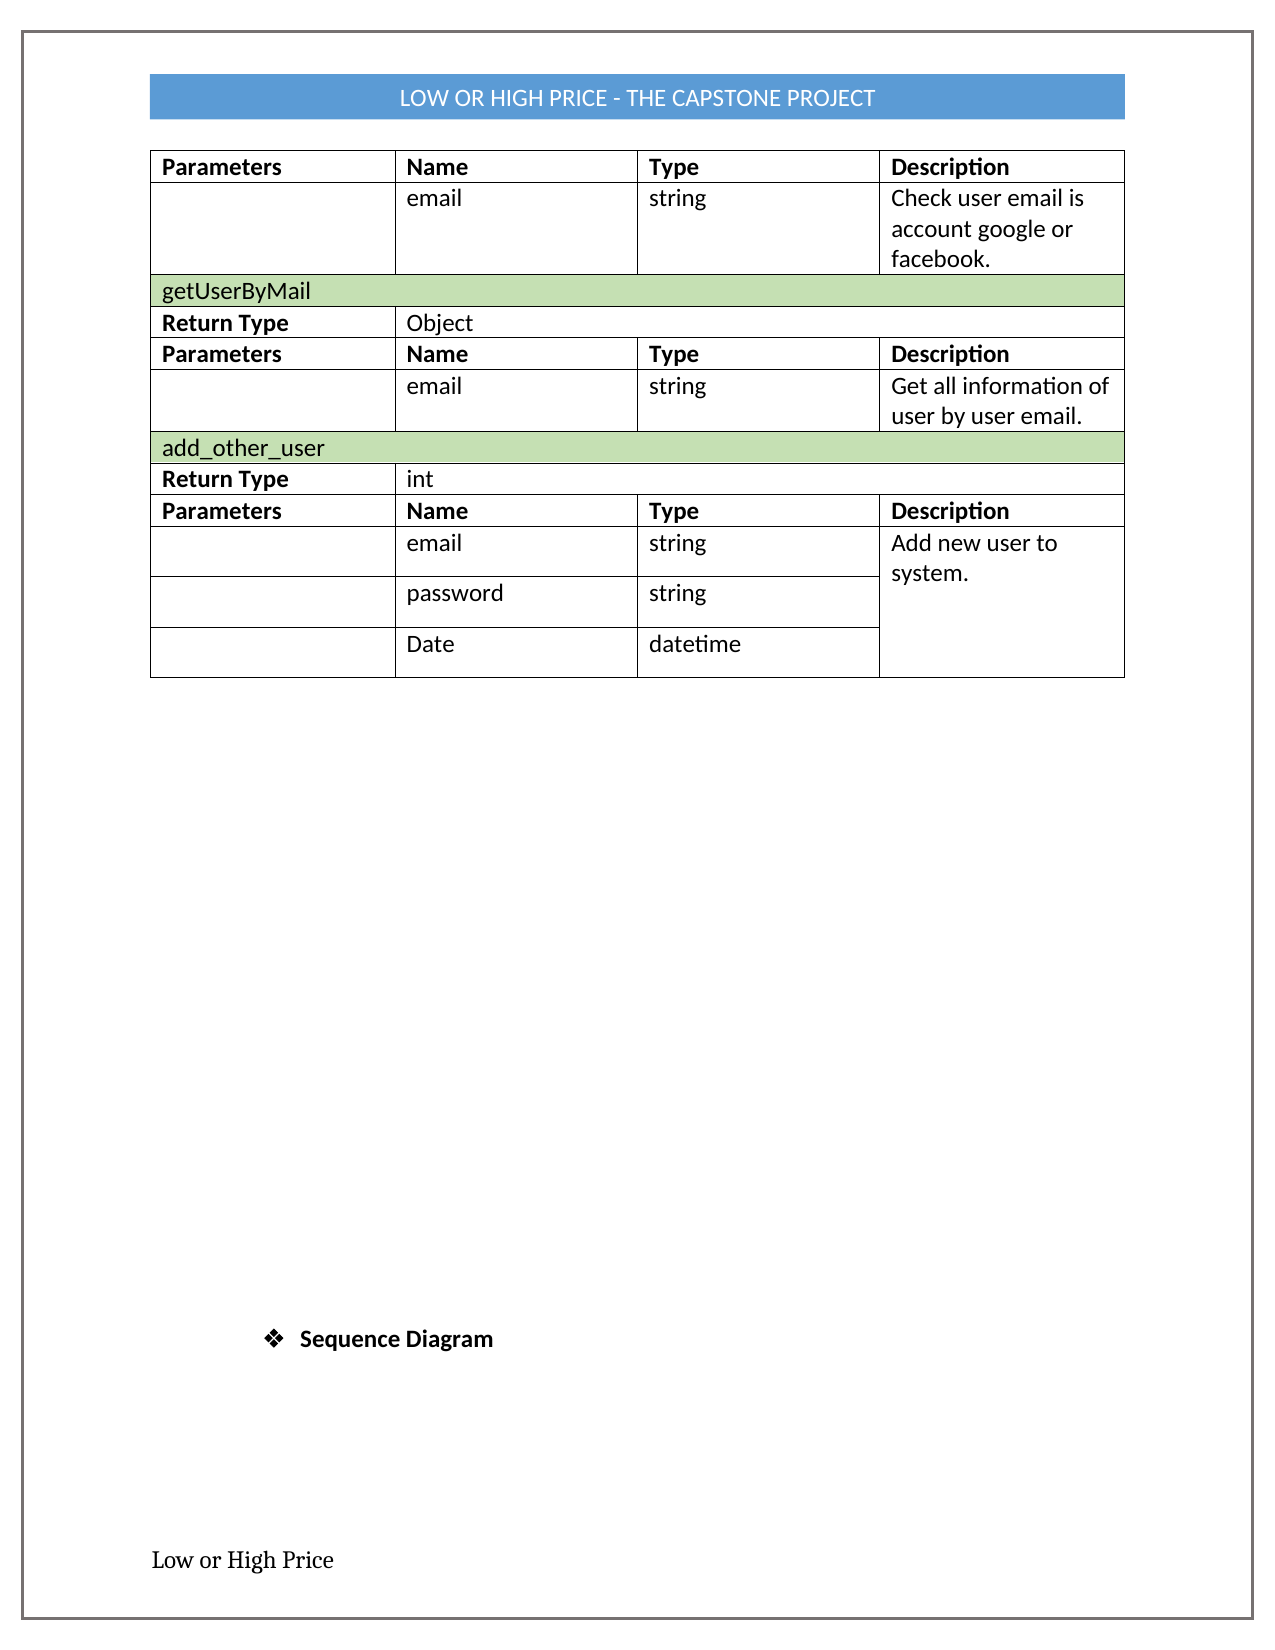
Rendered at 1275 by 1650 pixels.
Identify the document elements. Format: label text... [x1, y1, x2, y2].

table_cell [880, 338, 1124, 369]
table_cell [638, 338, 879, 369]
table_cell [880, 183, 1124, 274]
list Sequence Diagram [262, 1323, 1125, 1353]
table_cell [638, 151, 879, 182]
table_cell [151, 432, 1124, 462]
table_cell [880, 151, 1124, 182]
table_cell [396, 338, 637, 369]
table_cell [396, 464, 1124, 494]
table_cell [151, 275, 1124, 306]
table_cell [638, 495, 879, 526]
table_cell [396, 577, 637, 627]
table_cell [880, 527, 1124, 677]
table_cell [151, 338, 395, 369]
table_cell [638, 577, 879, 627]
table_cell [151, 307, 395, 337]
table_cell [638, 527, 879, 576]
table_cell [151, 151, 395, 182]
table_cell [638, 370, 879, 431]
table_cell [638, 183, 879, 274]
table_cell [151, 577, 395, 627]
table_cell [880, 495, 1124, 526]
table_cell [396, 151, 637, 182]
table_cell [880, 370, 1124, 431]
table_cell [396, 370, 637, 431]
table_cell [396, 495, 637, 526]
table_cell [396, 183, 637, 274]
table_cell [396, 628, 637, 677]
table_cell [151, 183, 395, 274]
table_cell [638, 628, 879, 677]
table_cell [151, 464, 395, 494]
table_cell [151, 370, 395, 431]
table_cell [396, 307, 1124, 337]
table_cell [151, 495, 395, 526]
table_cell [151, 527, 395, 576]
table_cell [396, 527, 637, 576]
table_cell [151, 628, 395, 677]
